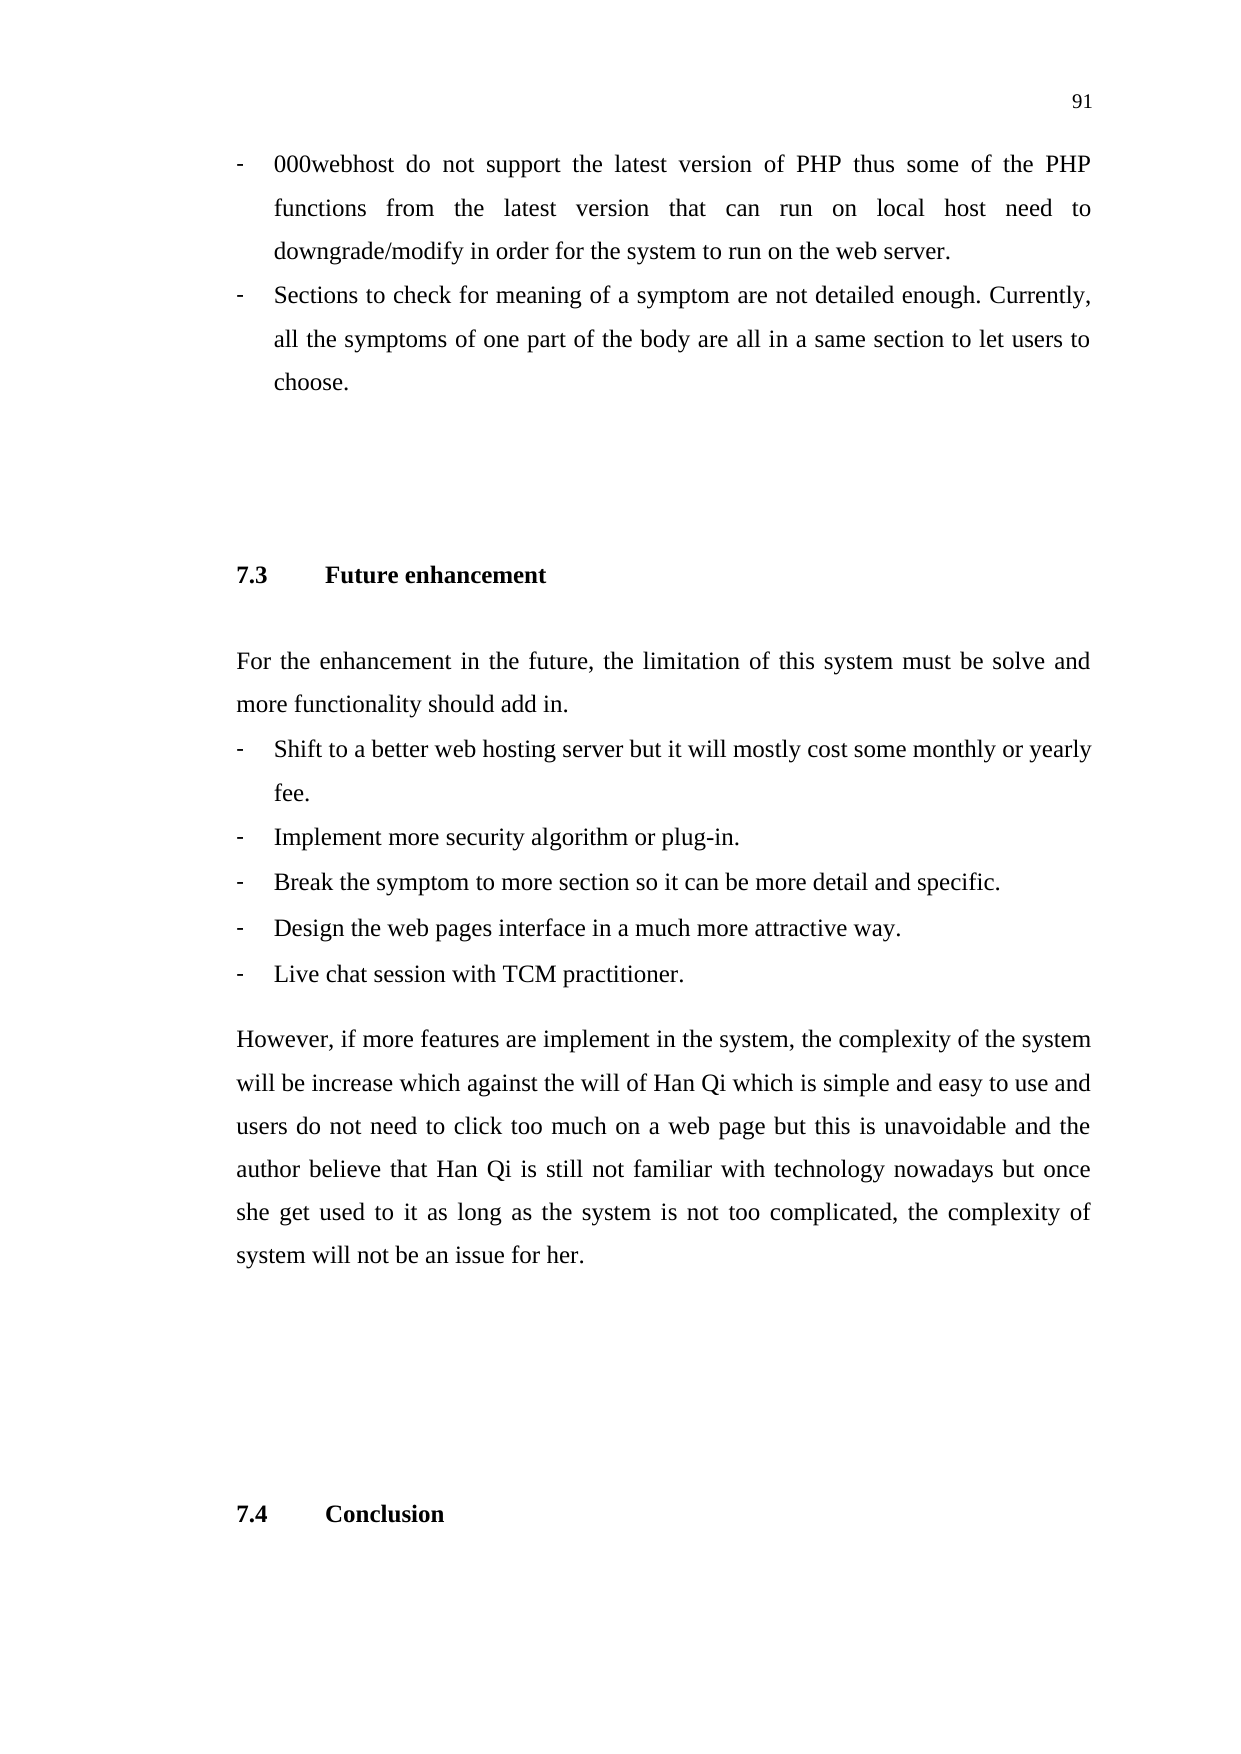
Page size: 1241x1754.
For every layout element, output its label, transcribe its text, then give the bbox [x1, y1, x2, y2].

list Implement more security algorithm or plug-in. [236, 821, 1092, 851]
list 000webhost do not support the latest version of PHP thus some of the PHP functions from the latest version that can run on local host need to downgrade/modify in order for the system to run on the web server. [236, 148, 1092, 264]
list Shift to a better web hosting server but it will mostly cost some monthly or yearly fee. [236, 733, 1092, 806]
list Break the symptom to more section so it can be more detail and specific. [236, 866, 1092, 897]
list Design the web pages interface in a much more attractive way. [236, 912, 1092, 943]
list Sections to check for meaning of a symptom are not detailed enough. Currently, all the symptoms of one part of the body are all in a same section to let users to choose. [236, 279, 1092, 396]
subtitle Future enhancement [236, 560, 1092, 589]
subtitle Conclusion [236, 1499, 1092, 1528]
text For the enhancement in the future, the limitation of this system must be solve and more functionality should add in. [236, 646, 1092, 718]
text However, if more features are implement in the system, the complexity of the system will be increase which against the will of Han Qi which is simple and easy to use and users do not need to click too much on a web page but this is unavoidable and the author believe that Han Qi is still not familiar with technology nowadays but once she get used to it as long as the system is not too complicated, the complexity of system will not be an issue for her. [236, 1024, 1092, 1269]
list Live chat session with TCM practitioner. [236, 958, 1092, 988]
